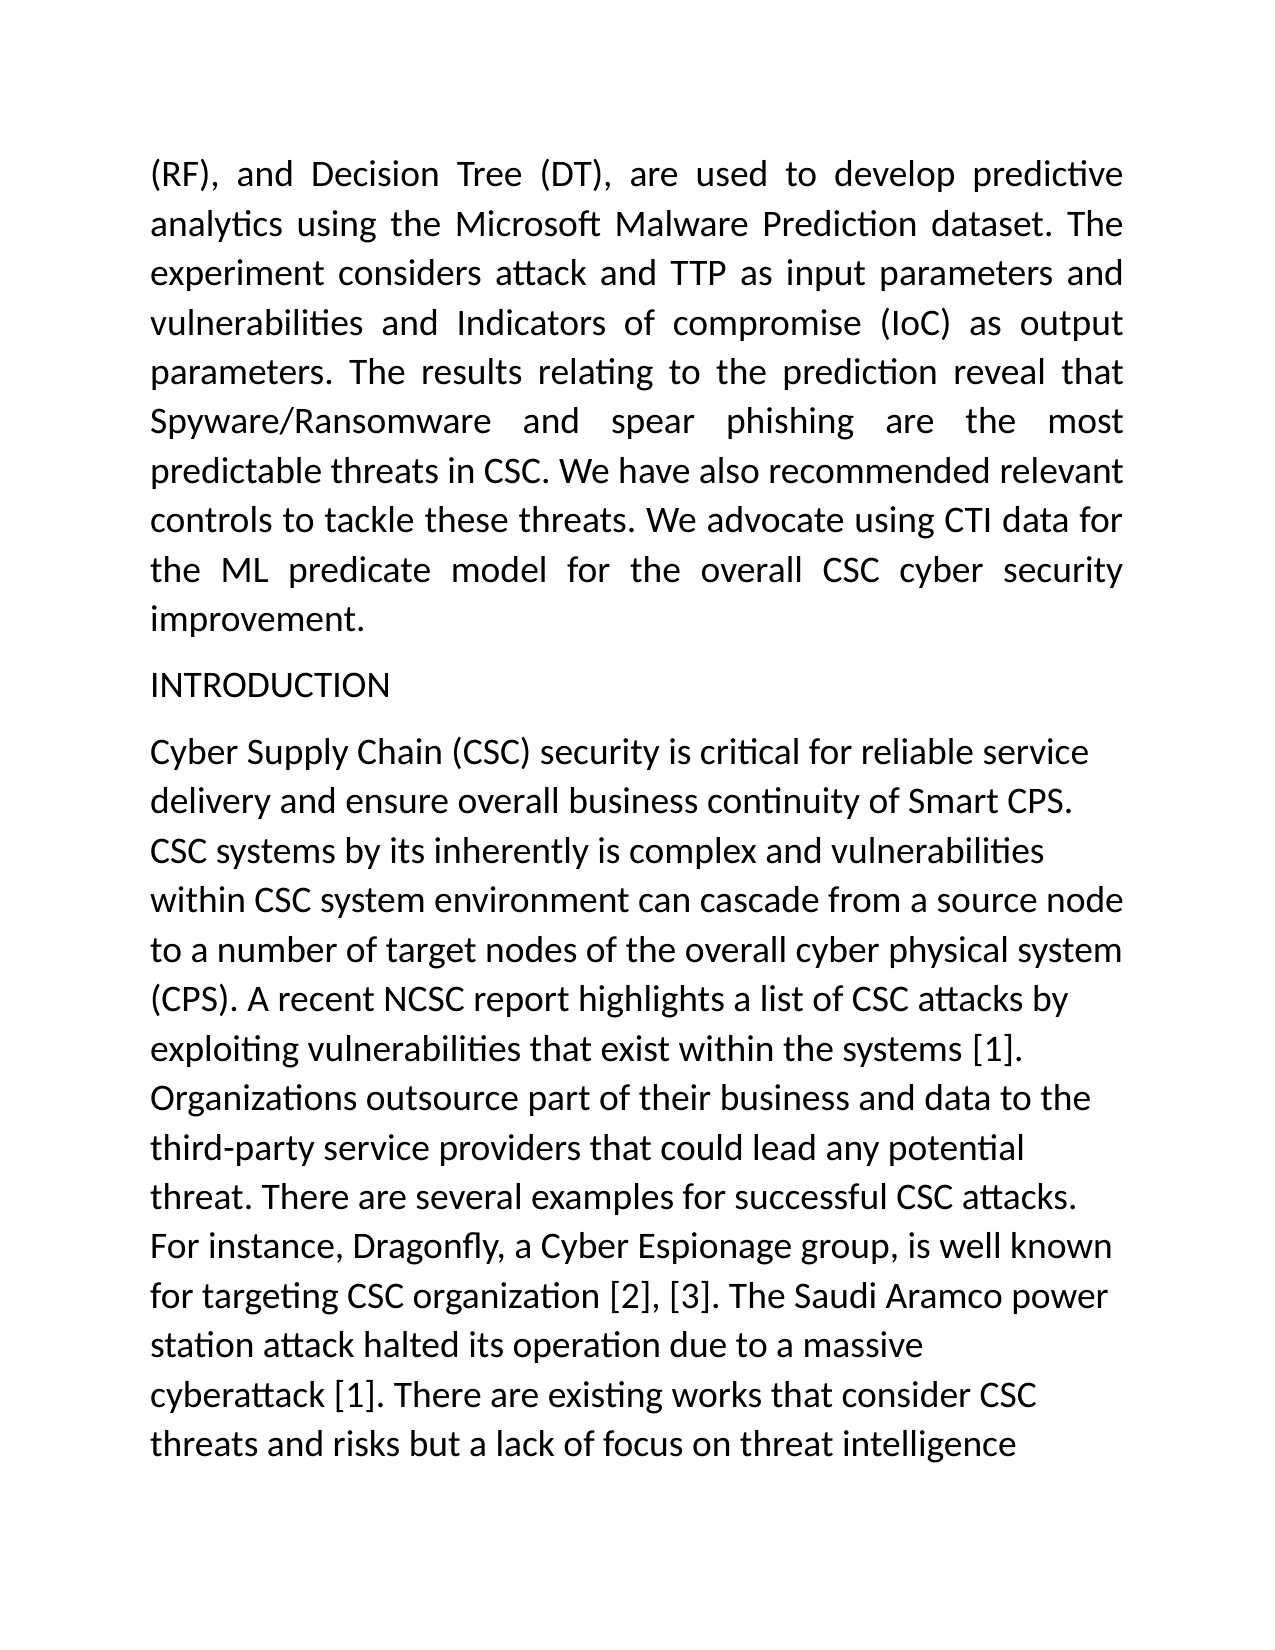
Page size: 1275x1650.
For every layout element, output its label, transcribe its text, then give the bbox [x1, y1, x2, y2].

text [150, 150, 1125, 641]
text INTRODUCTION [150, 661, 1125, 707]
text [150, 728, 1125, 1466]
